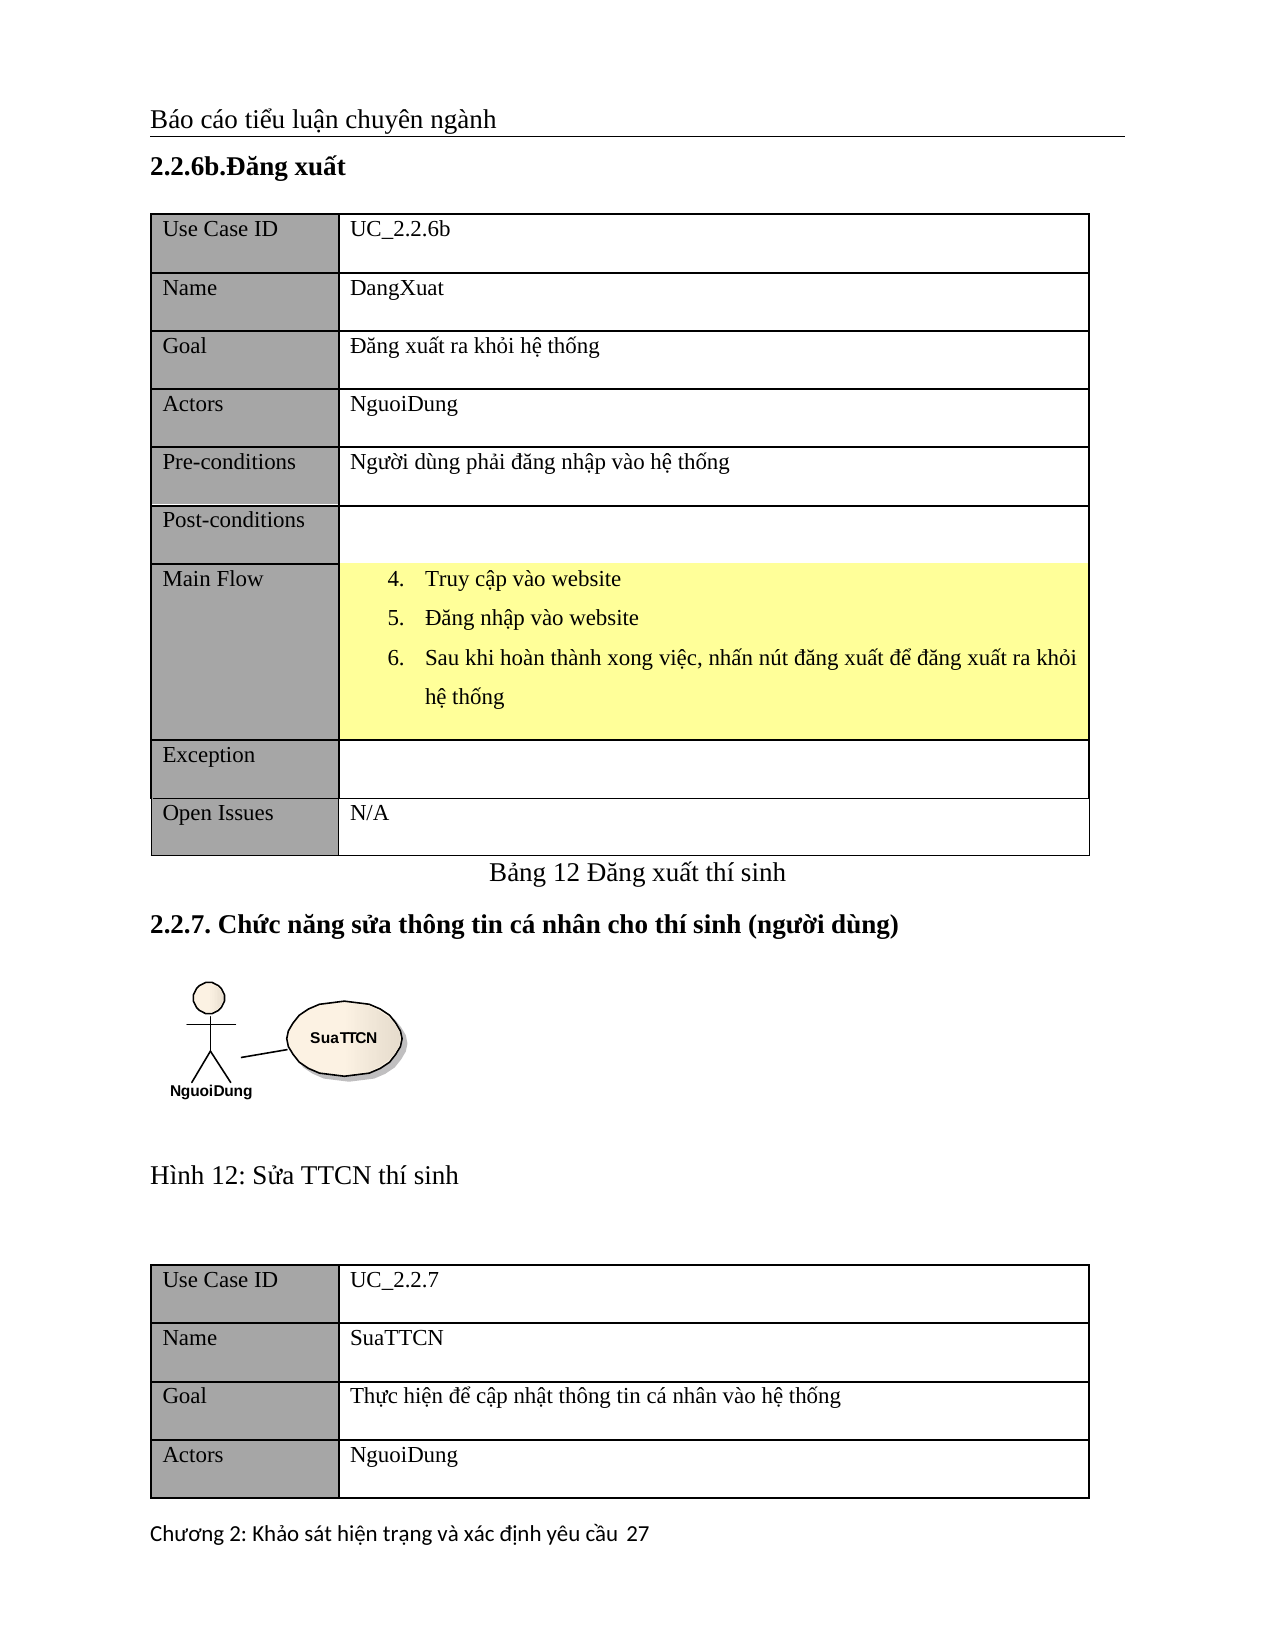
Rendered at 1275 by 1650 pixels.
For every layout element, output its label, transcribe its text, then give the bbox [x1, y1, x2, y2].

table_cell Truy cập vào website Đăng nhập vào website Sau khi hoàn thành xong việc, nhấn nút đăng xuất để đăng xuất ra khỏi hệ thống [340, 563, 1088, 739]
table_cell Post-conditions [152, 507, 338, 563]
table_cell NguoiDung [340, 390, 1088, 446]
table_cell Name [152, 1324, 338, 1381]
table_cell N/A [339, 799, 1089, 855]
text Bảng 12 Đăng xuất thí sinh [150, 856, 1125, 887]
text 2.2.7. Chức năng sửa thông tin cá nhân cho thí sinh (người dùng) [150, 908, 1125, 939]
table_cell Actors [152, 1441, 338, 1497]
table_cell DangXuat [340, 274, 1088, 330]
table_cell Name [152, 274, 338, 330]
table_cell Goal [152, 1383, 338, 1439]
table_header Use Case ID [152, 215, 338, 272]
table_cell Exception [152, 741, 338, 798]
table_cell NguoiDung [340, 1441, 1088, 1497]
table_header UC_2.2.7 [340, 1266, 1088, 1322]
table_header Use Case ID [152, 1266, 338, 1322]
table_cell Open Issues [152, 799, 338, 855]
table_cell Actors [152, 390, 338, 446]
text 2.2.6b.Đăng xuất [150, 150, 1125, 181]
table_cell Main Flow [152, 565, 338, 739]
table_cell Người dùng phải đăng nhập vào hệ thống [340, 448, 1088, 504]
table_cell Goal [152, 332, 338, 388]
table_cell [340, 741, 1088, 798]
text Hình 12: Sửa TTCN thí sinh [150, 1159, 1125, 1190]
table_cell [340, 507, 1088, 563]
table_cell SuaTTCN [340, 1324, 1088, 1381]
table_header UC_2.2.6b [340, 215, 1088, 272]
table_cell Đăng xuất ra khỏi hệ thống [340, 332, 1088, 388]
table_cell Thực hiện để cập nhật thông tin cá nhân vào hệ thống [340, 1383, 1088, 1439]
table_cell Pre-conditions [152, 448, 338, 504]
